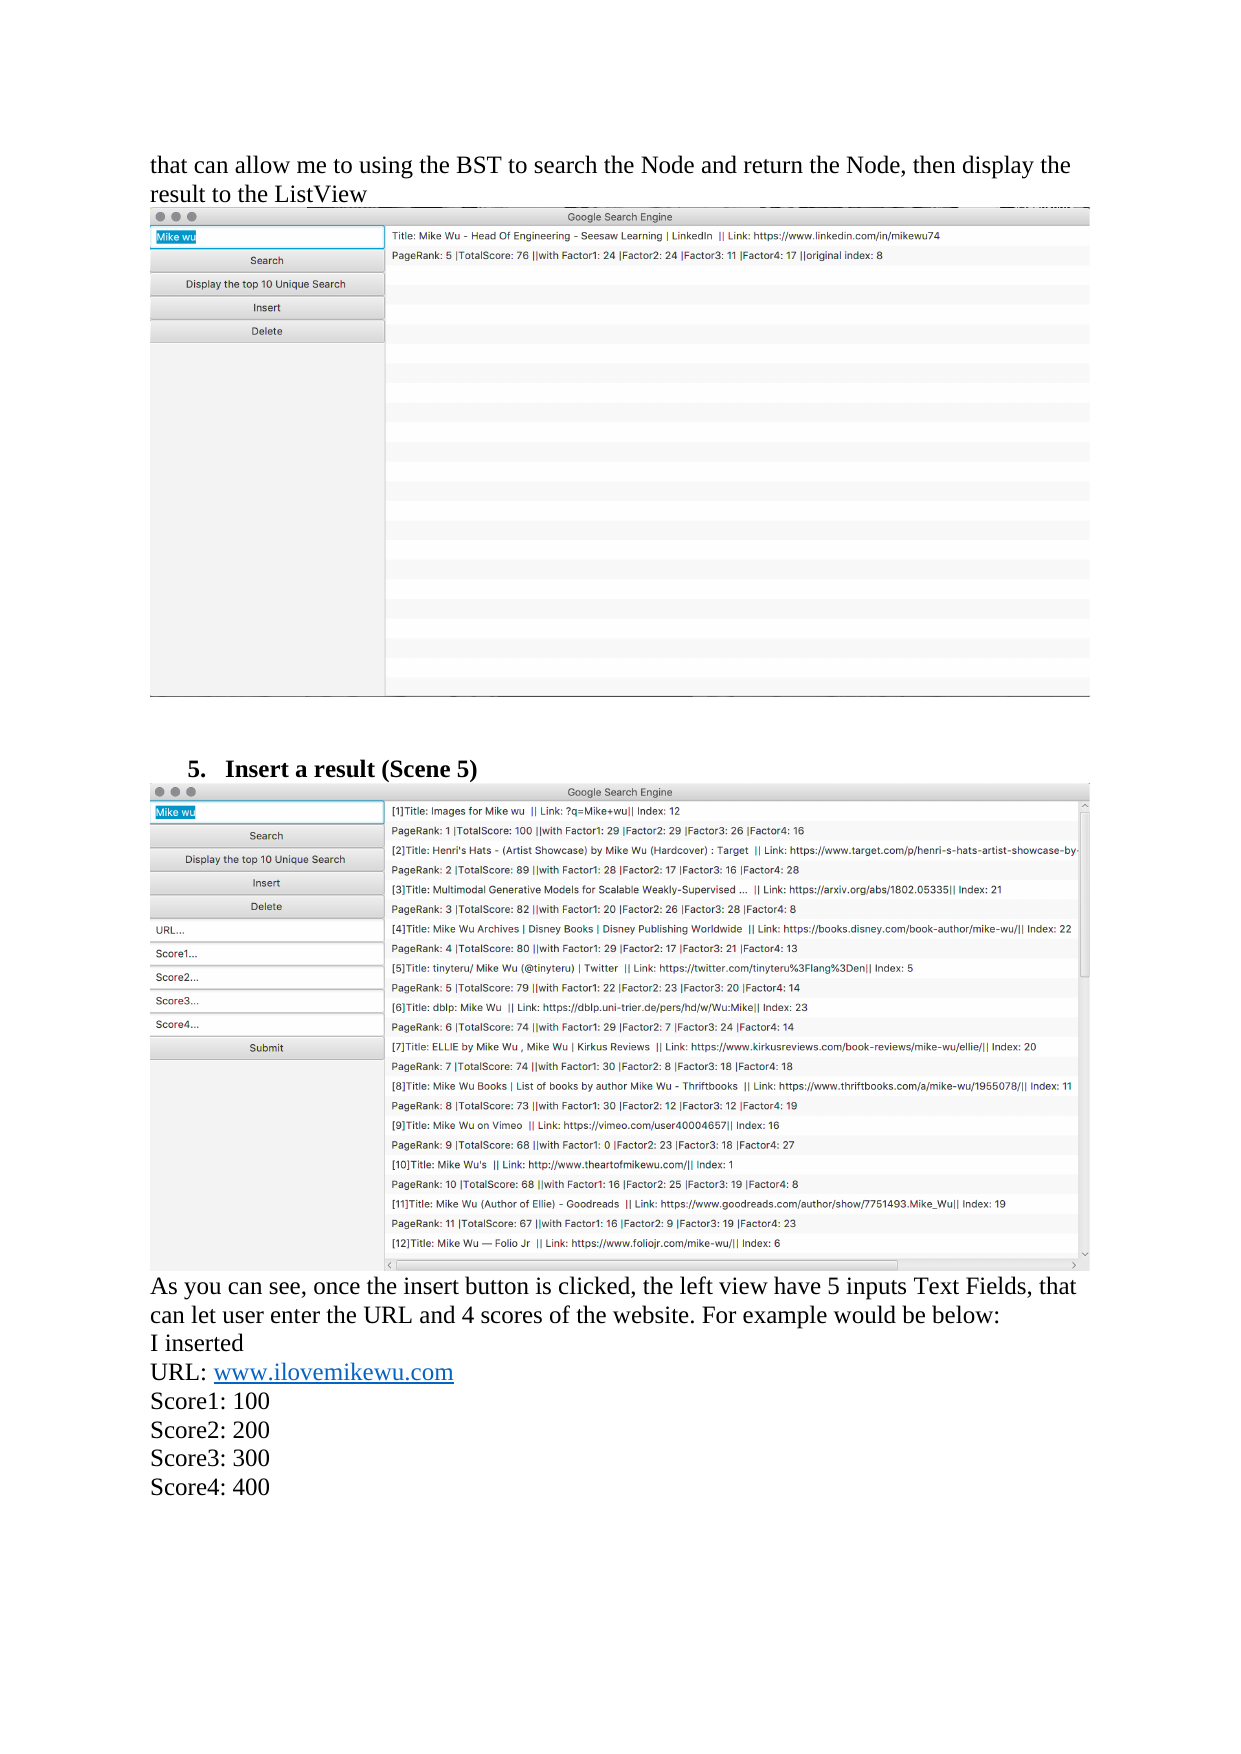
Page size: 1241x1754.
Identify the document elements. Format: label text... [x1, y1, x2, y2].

text Score3: 300 [150, 1443, 1090, 1472]
text 5. Insert a result (Scene 5) [187, 754, 1090, 783]
picture [150, 207, 1090, 697]
picture [150, 783, 1090, 1271]
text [150, 150, 1090, 207]
text URL: www.ilovemikewu.com [150, 1357, 1090, 1386]
text As you can see, once the insert button is clicked, the left view have 5 inputs Text Fields, that can let user enter the URL and 4 scores of the website. For example would be below: I inserted [150, 1271, 1090, 1357]
text Score1: 100 [150, 1386, 1090, 1415]
text Score2: 200 [150, 1415, 1090, 1443]
text Score4: 400 [150, 1472, 1090, 1501]
